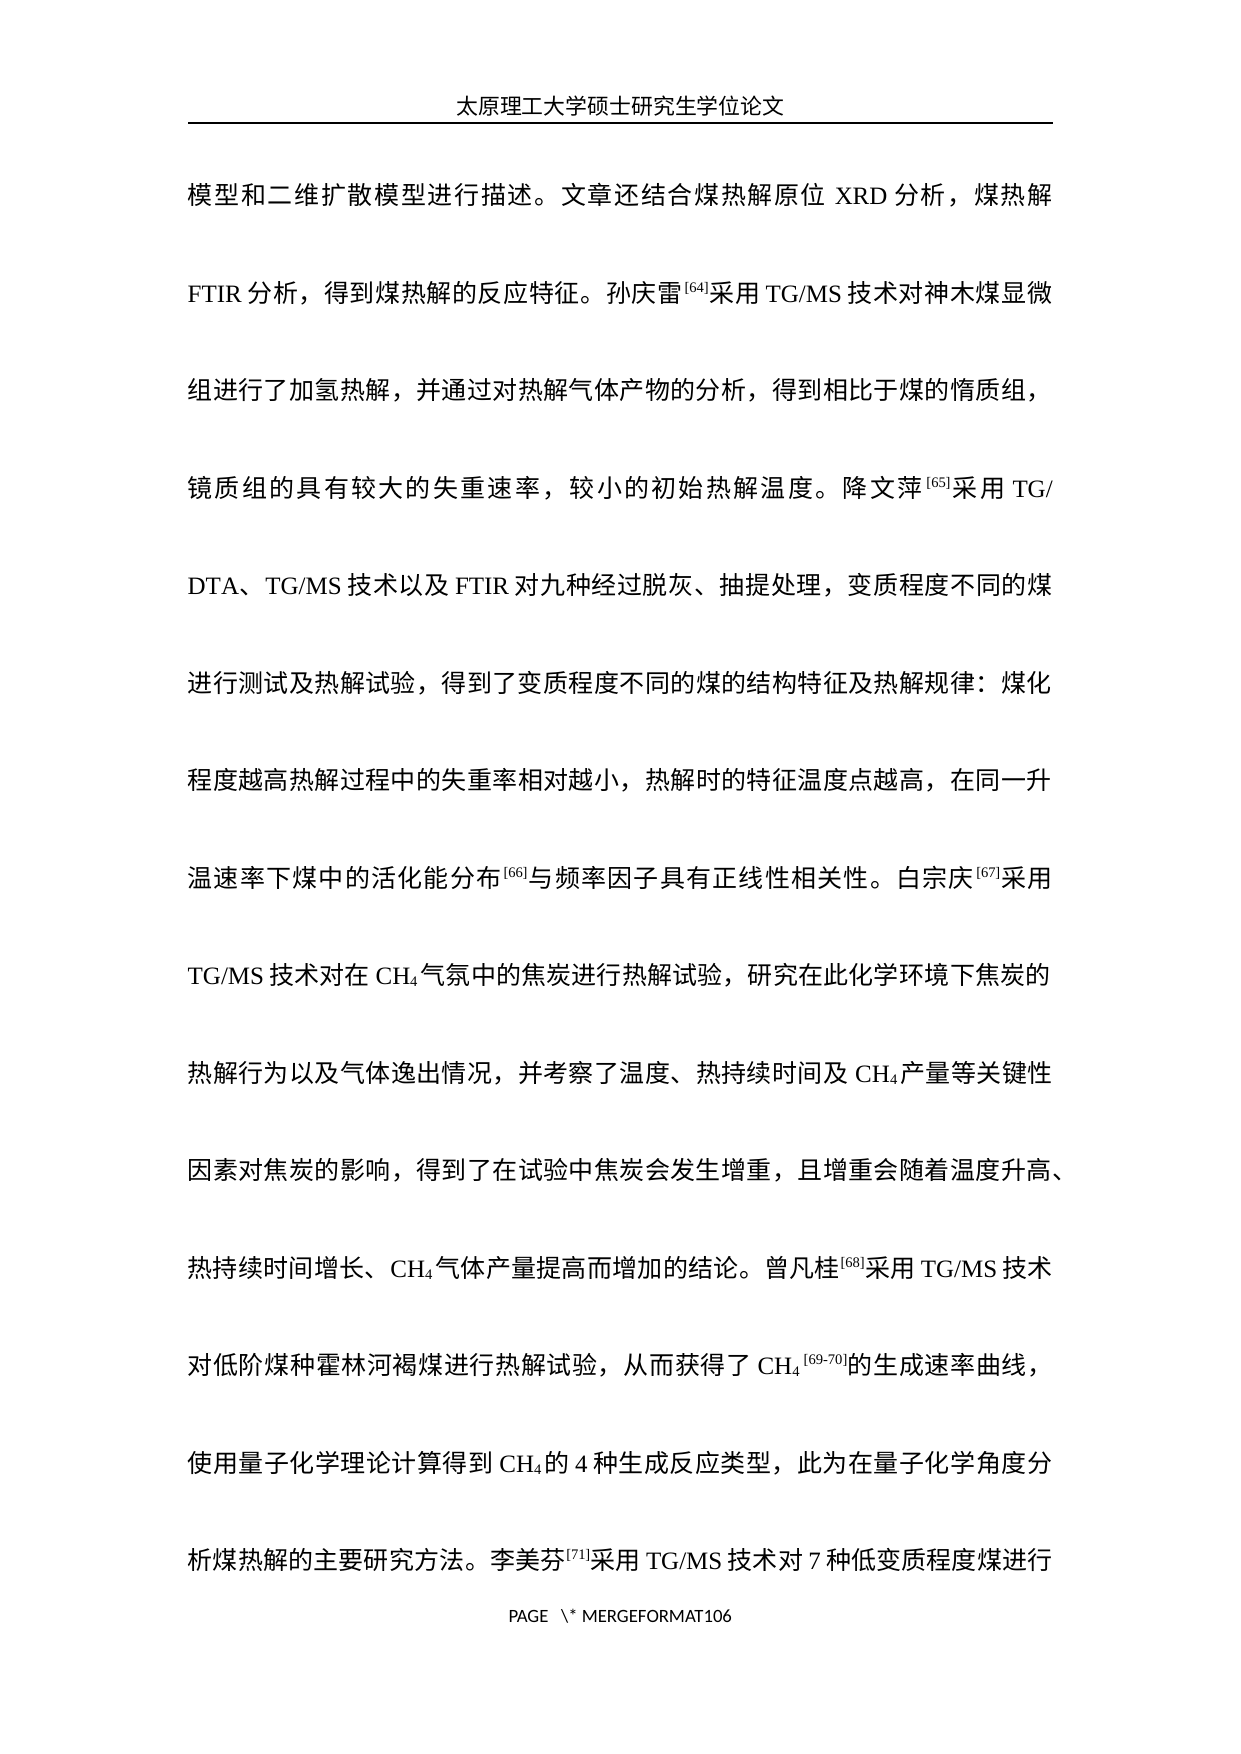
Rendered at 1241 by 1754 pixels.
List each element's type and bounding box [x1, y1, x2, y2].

text [187, 161, 1053, 1591]
